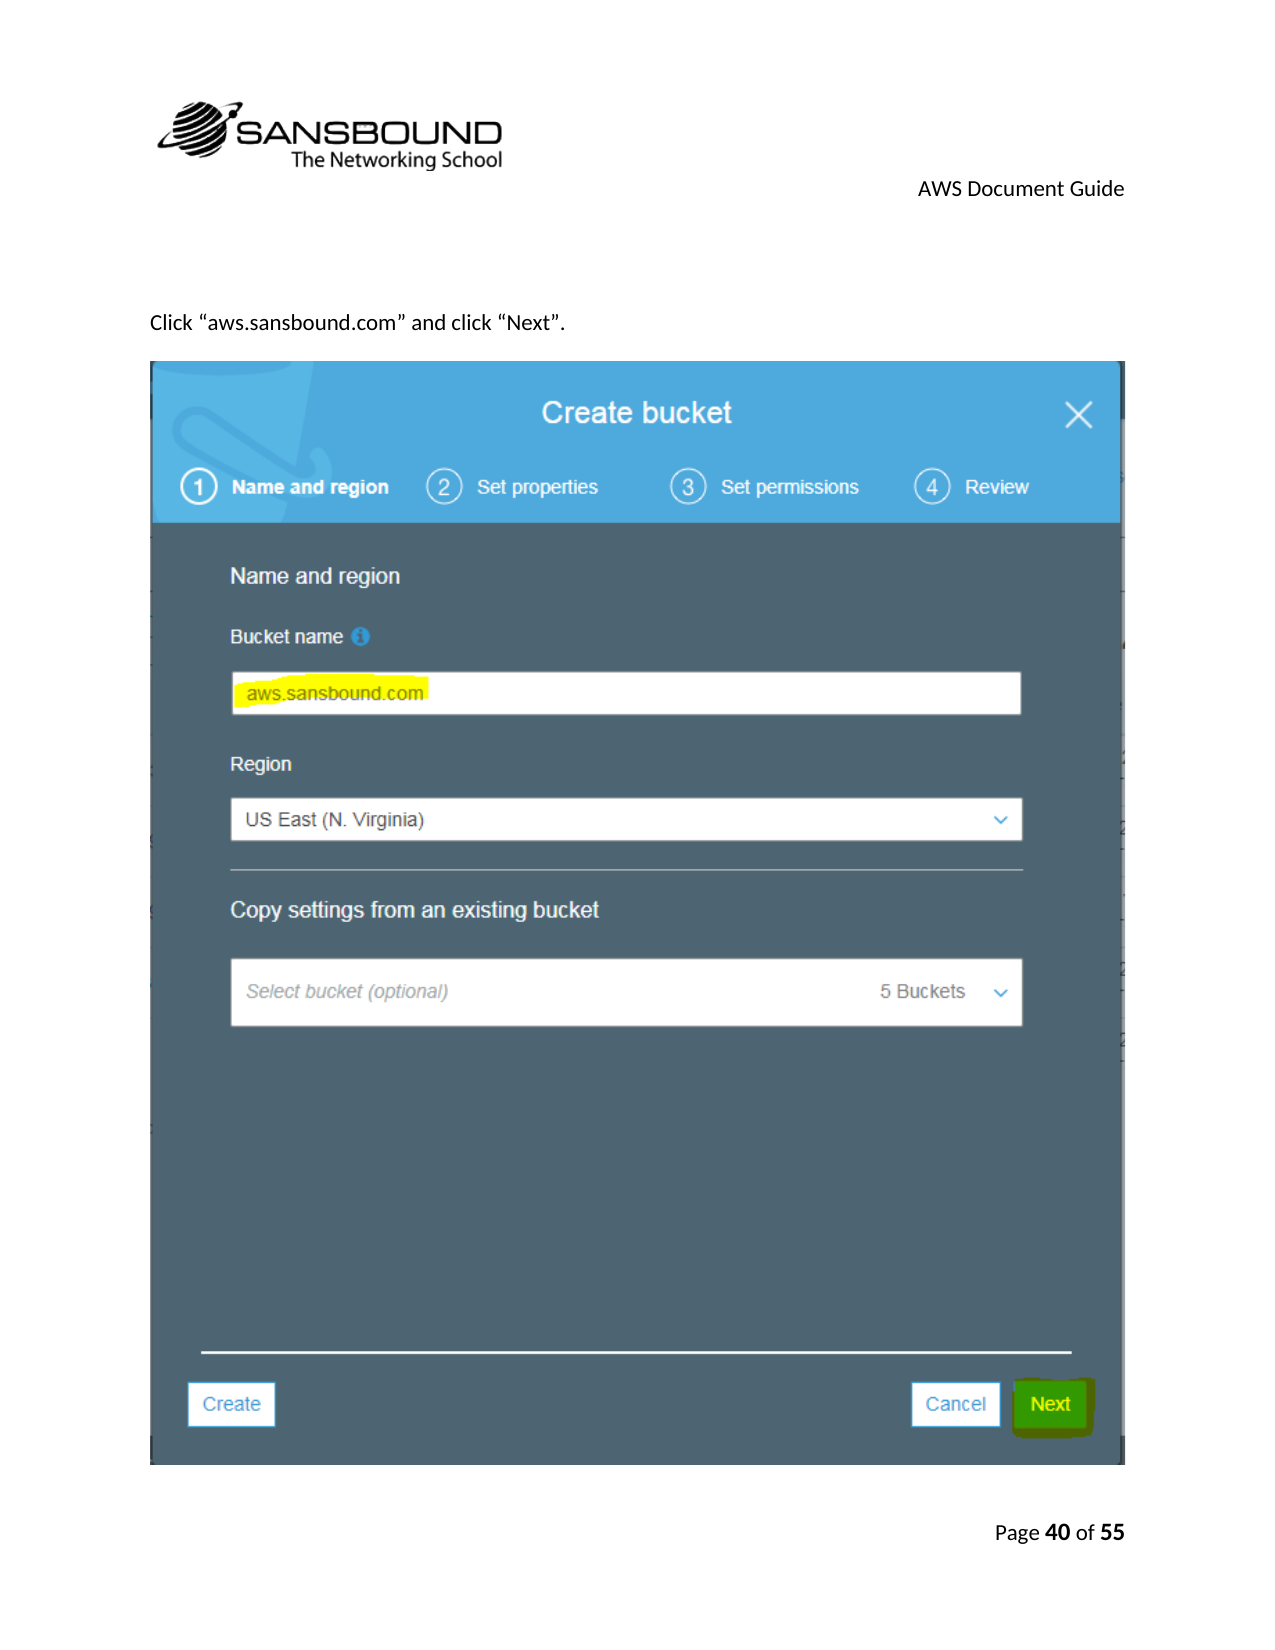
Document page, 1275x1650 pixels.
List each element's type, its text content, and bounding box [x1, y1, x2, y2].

picture [150, 75, 514, 197]
text Click “aws.sansbound.com” and click “Next”. [150, 308, 1125, 336]
picture [150, 361, 1125, 1465]
